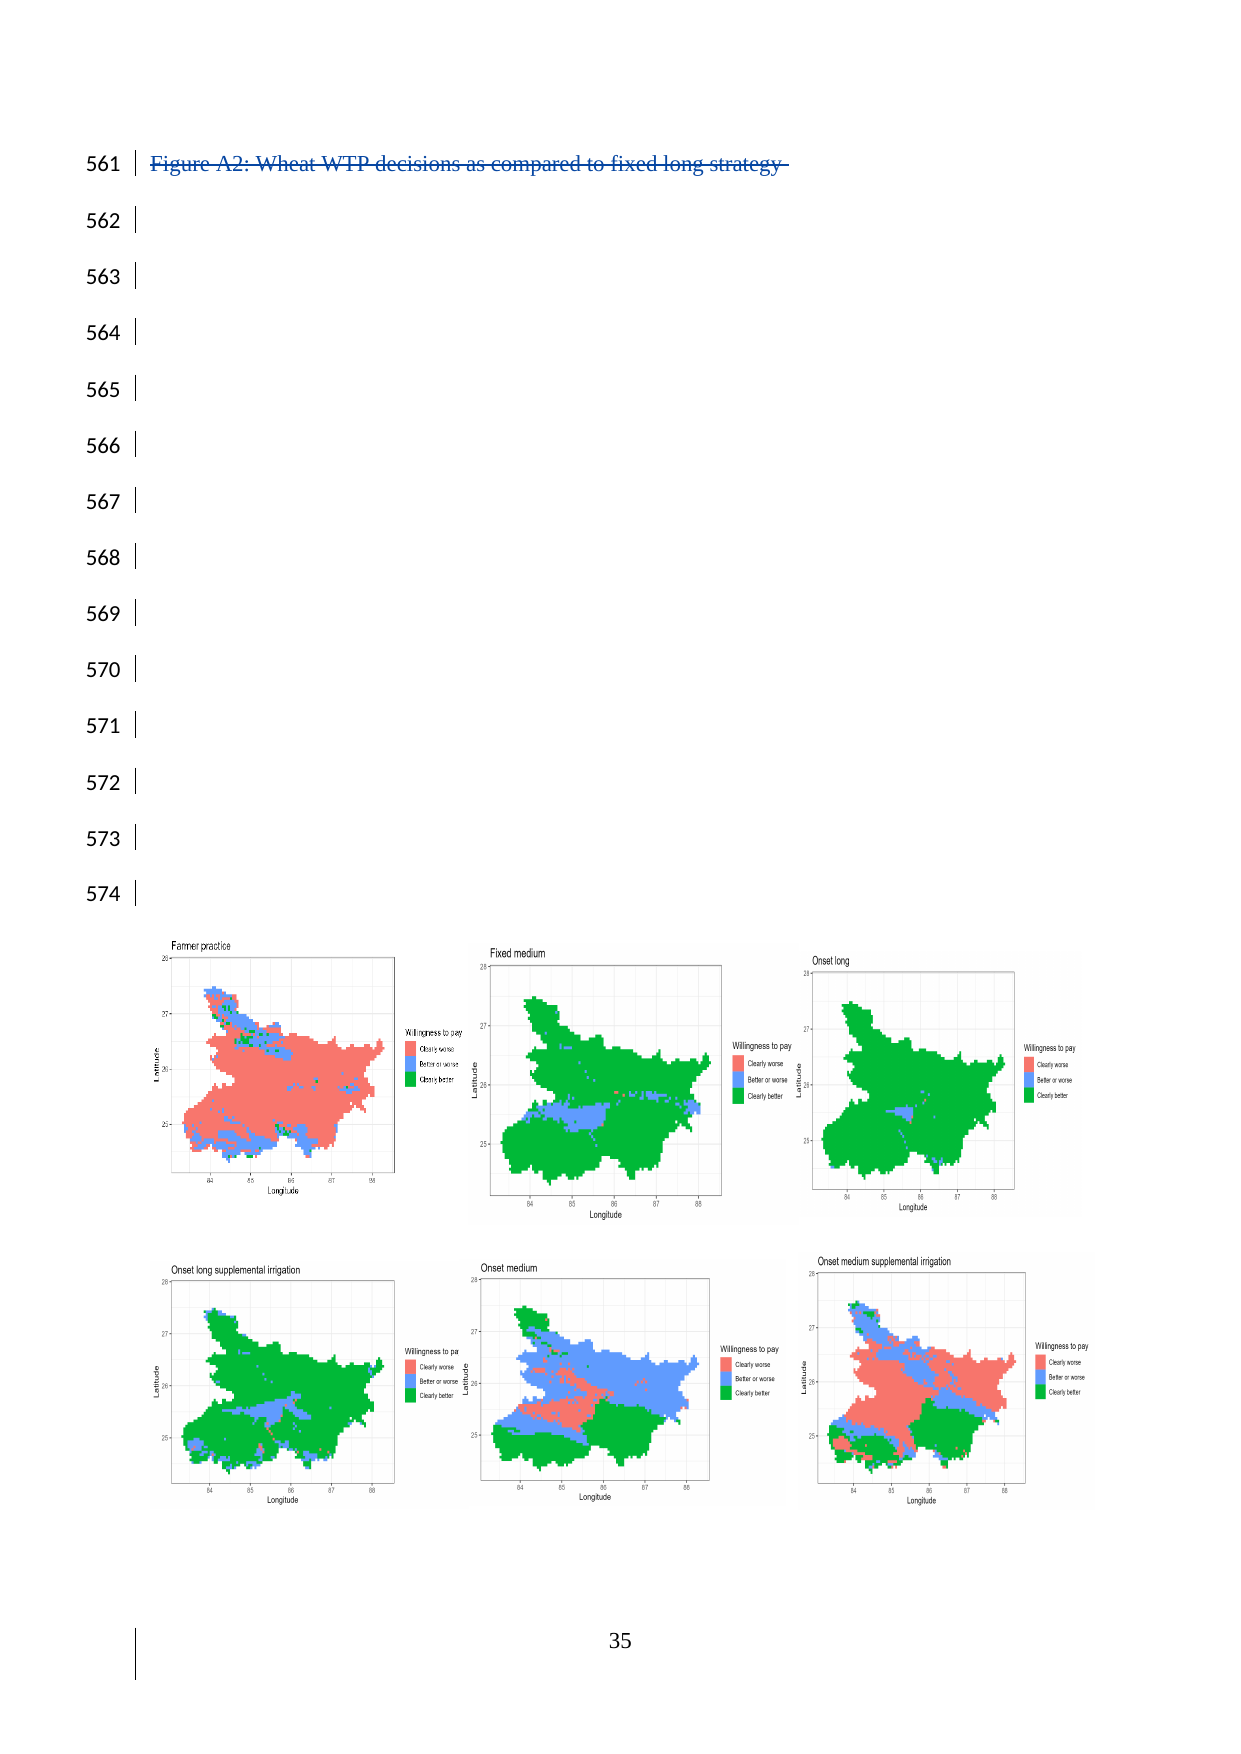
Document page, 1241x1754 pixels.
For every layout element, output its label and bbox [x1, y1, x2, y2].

picture [150, 1259, 786, 1509]
picture [798, 1252, 1095, 1510]
picture [150, 936, 1082, 1225]
